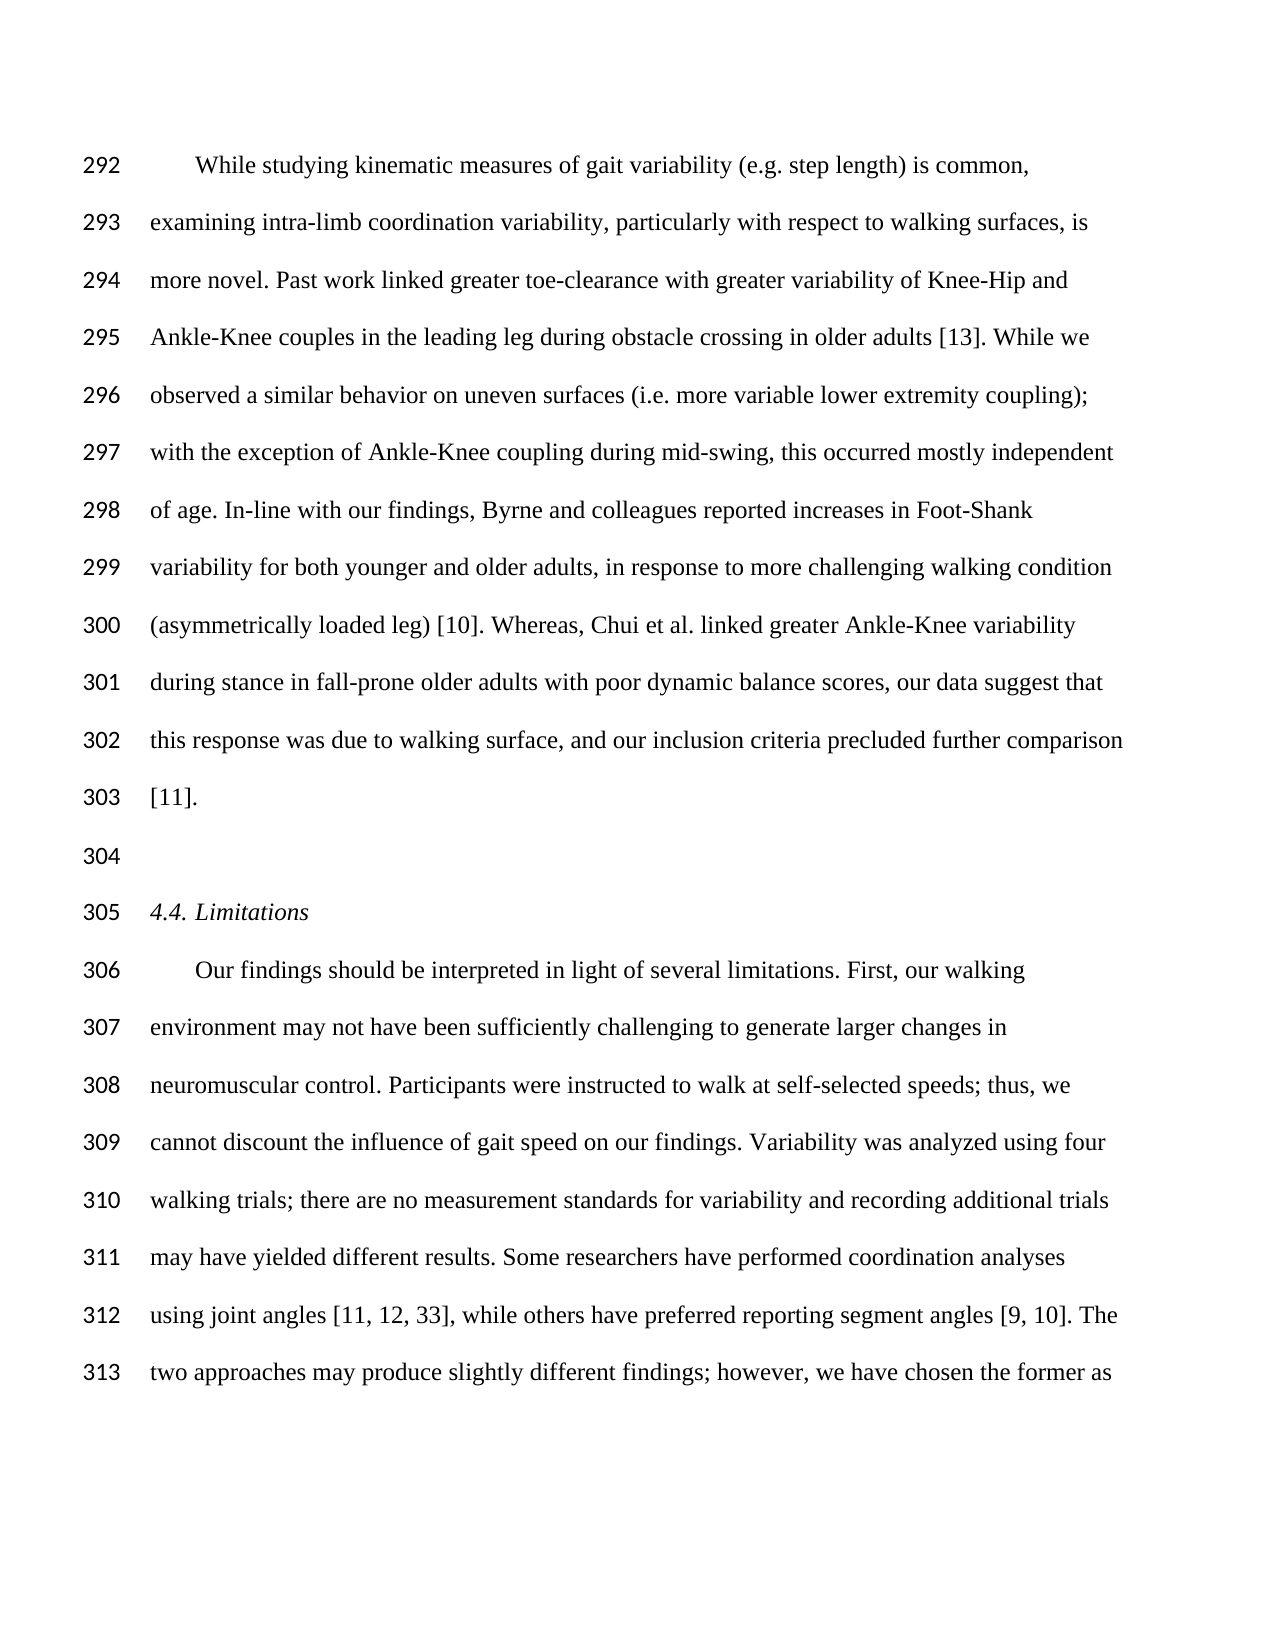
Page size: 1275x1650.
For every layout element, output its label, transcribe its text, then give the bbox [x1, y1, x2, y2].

list Limitations [150, 897, 1125, 926]
text While studying kinematic measures of gait variability (e.g. step length) is common, examining intra-limb coordination variability, particularly with respect to walking surfaces, is more novel. Past work linked greater toe-clearance with greater variability of Knee-Hip and Ankle-Knee couples in the leading leg during obstacle crossing in older adults [13]. While we observed a similar behavior on uneven surfaces (i.e. more variable lower extremity coupling); with the exception of Ankle-Knee coupling during mid-swing, this occurred mostly independent of age. In-line with our findings, Byrne and colleagues reported increases in Foot-Shank variability for both younger and older adults, in response to more challenging walking condition (asymmetrically loaded leg) [10]. Whereas, Chui et al. linked greater Ankle-Knee variability during stance in fall-prone older adults with poor dynamic balance scores, our data suggest that this response was due to walking surface, and our inclusion criteria precluded further comparison [11]. [150, 150, 1125, 811]
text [150, 955, 1125, 1386]
